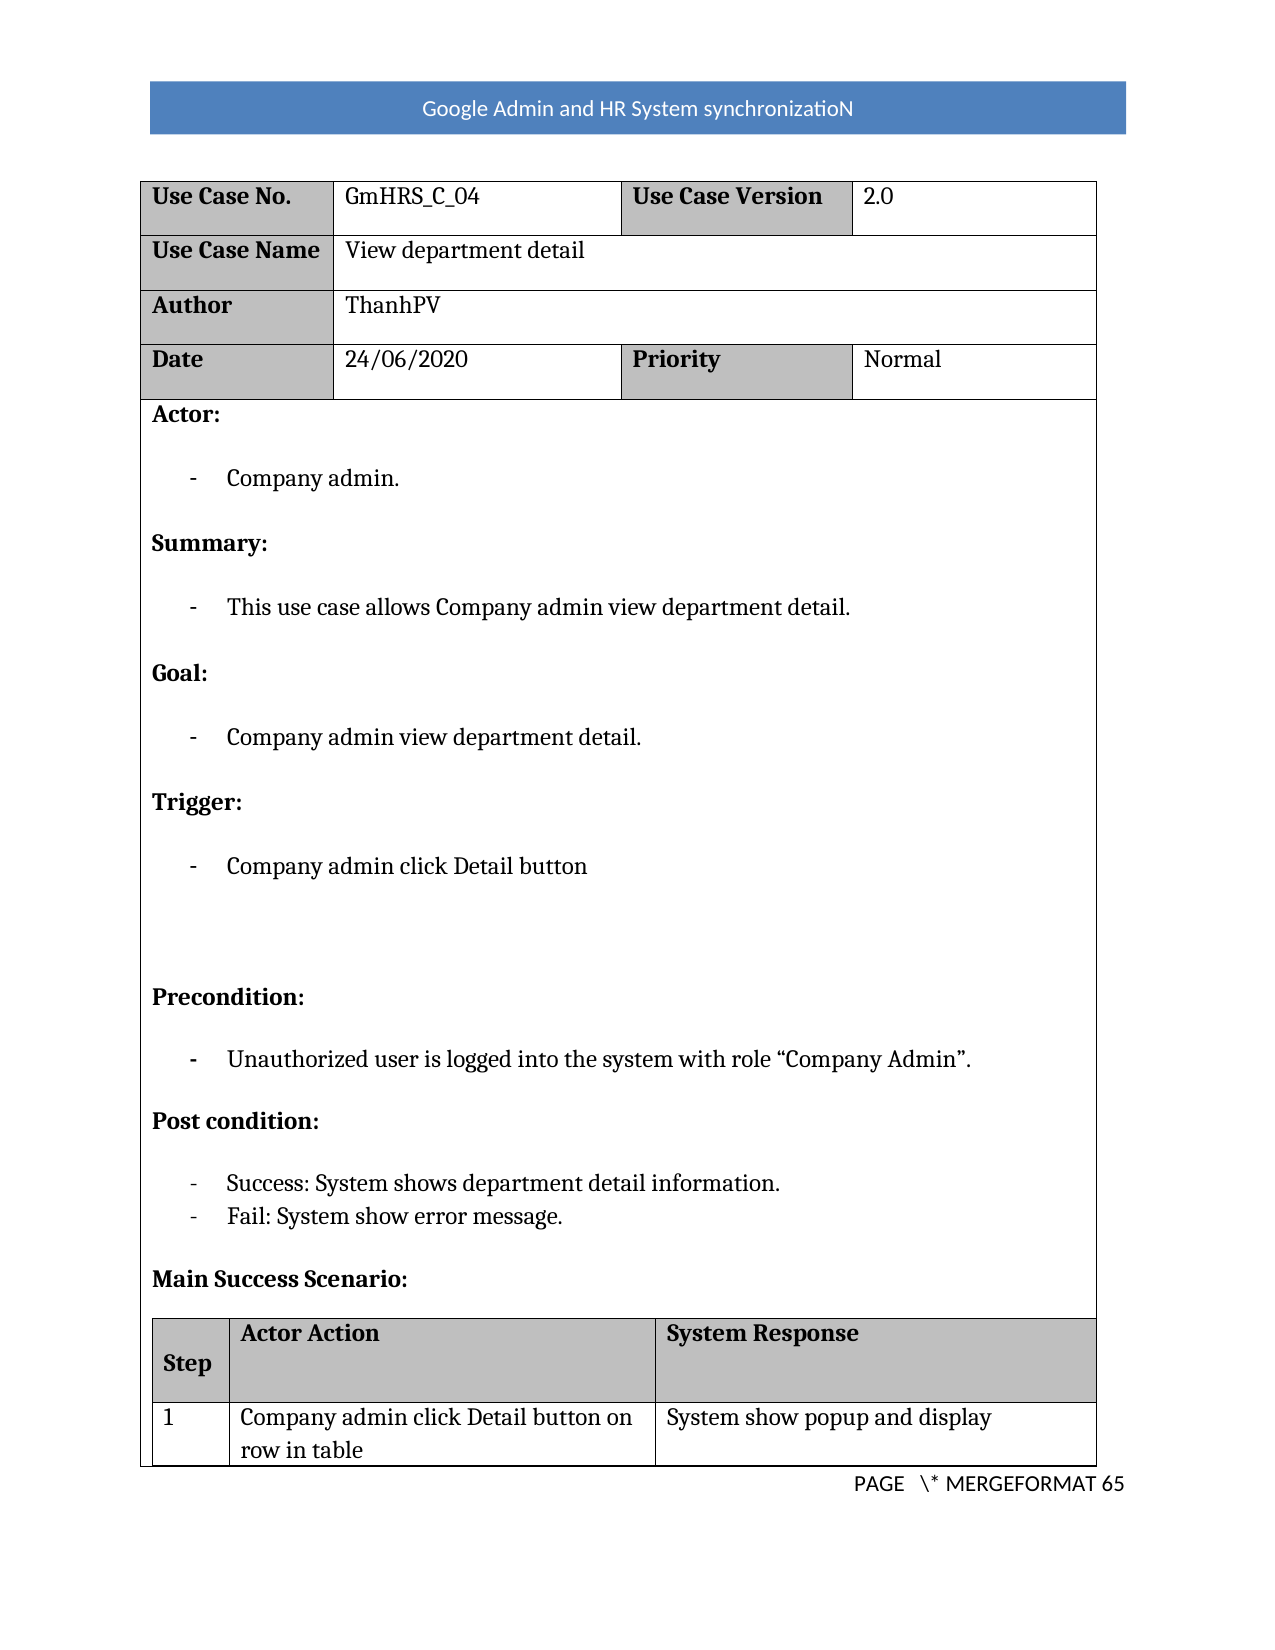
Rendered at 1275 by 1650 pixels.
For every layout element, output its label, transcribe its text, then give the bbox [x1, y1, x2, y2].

table_cell Date [141, 345, 333, 399]
table_cell Use Case Version [622, 182, 852, 235]
table_cell Use Case Name [141, 236, 333, 290]
table_cell ThanhPV [334, 291, 1096, 344]
table_cell GmHRS_C_04 [334, 182, 621, 235]
table_cell Normal [853, 345, 1096, 399]
table_cell View department detail [334, 236, 1096, 290]
table_cell 2.0 [853, 182, 1096, 235]
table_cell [141, 400, 1096, 1466]
table_cell 24/06/2020 [334, 345, 621, 399]
table_cell Use Case No. [141, 182, 333, 235]
table_cell Priority [622, 345, 852, 399]
table_cell Author [141, 291, 333, 344]
